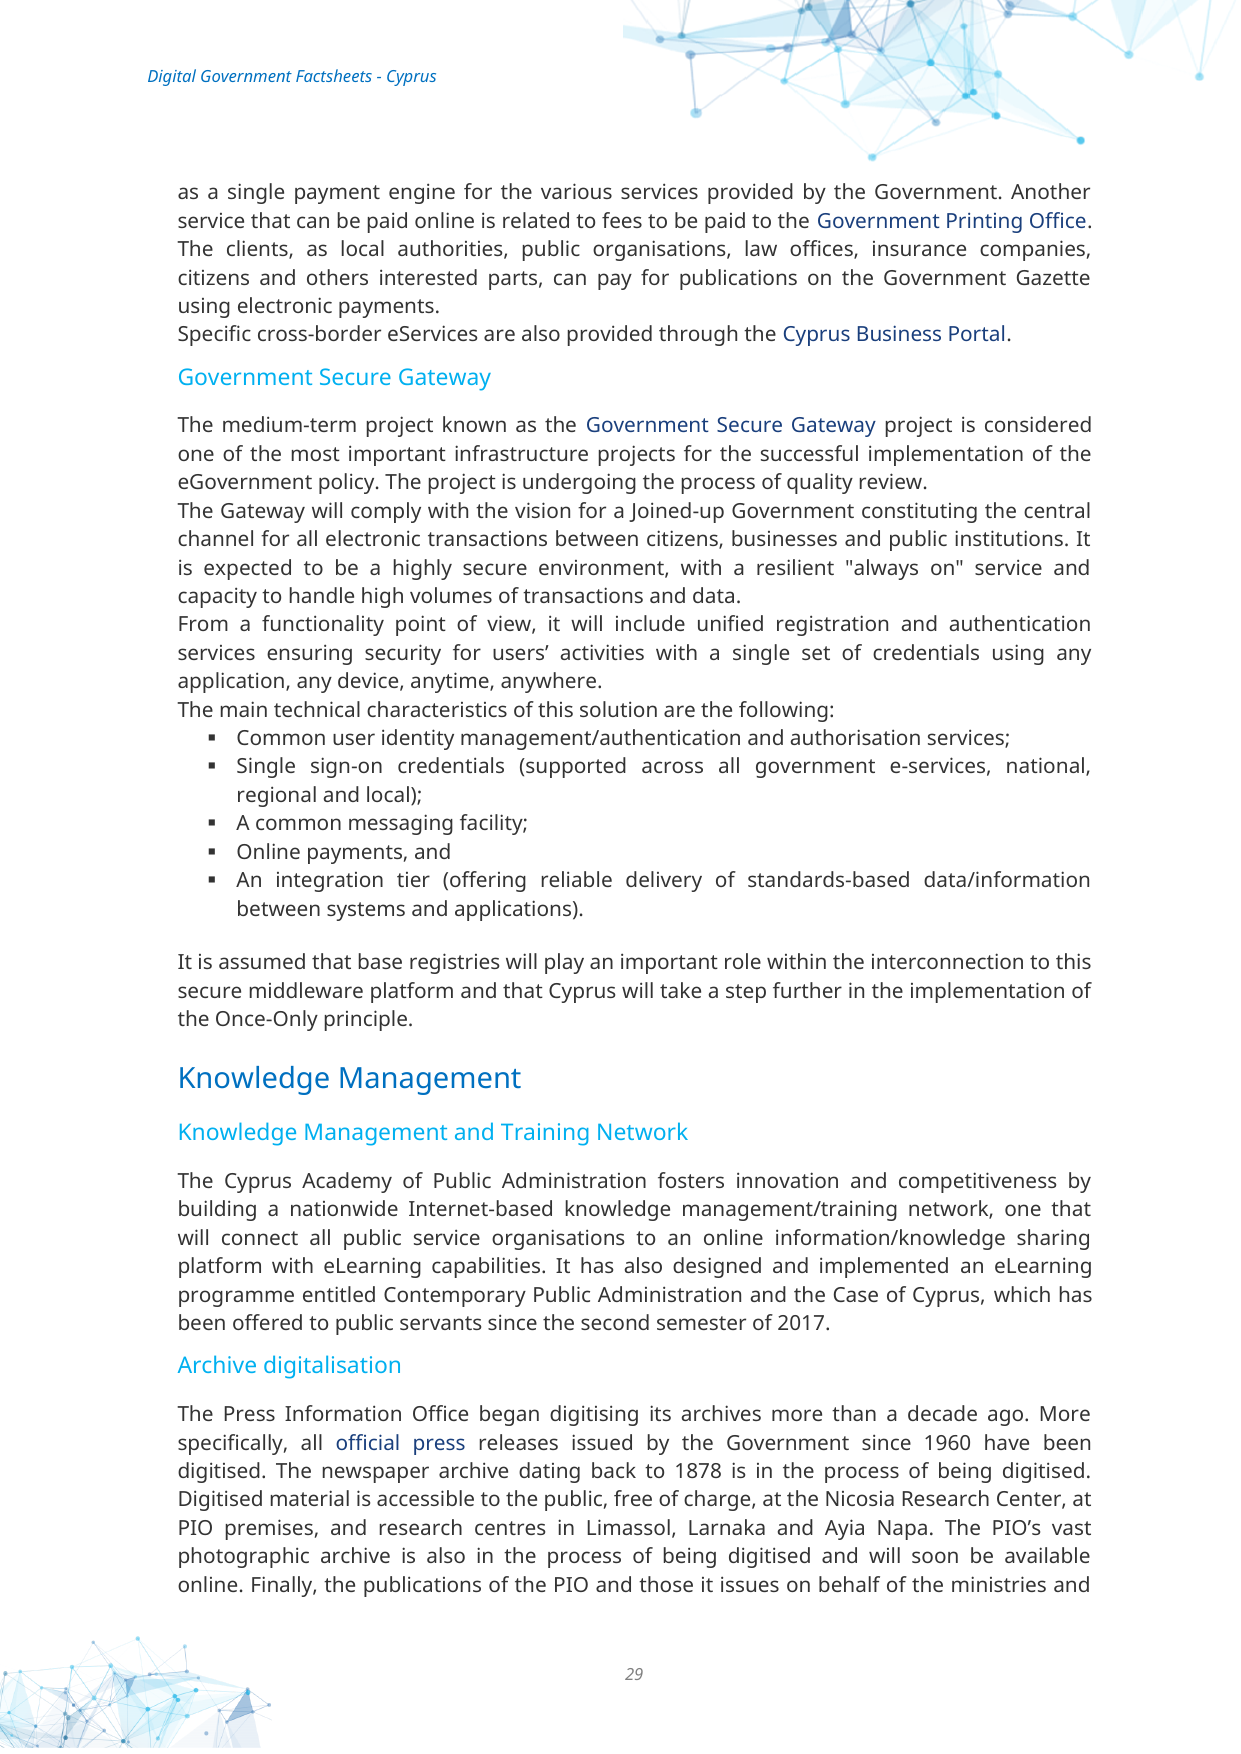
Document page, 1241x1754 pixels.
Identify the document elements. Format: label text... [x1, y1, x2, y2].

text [177, 1399, 1092, 1598]
list Single sign-on credentials (supported across all government e-services, national, regional and local); [207, 752, 1092, 808]
text The Gateway will comply with the vision for a Joined-up Government constituting the central channel for all electronic transactions between citizens, businesses and public institutions. It is expected to be a highly secure environment, with a resilient "always on" service and capacity to handle high volumes of transactions and data. [177, 496, 1092, 609]
text It is assumed that base registries will play an important role within the interconnection to this secure middleware platform and that Cyprus will take a step further in the implementation of the Once-Only principle. [177, 947, 1092, 1033]
list An integration tier (offering reliable delivery of standards-based data/information between systems and applications). [207, 865, 1092, 922]
subtitle Knowledge Management [177, 1058, 1092, 1097]
list Online payments, and [207, 837, 1092, 865]
text The main technical characteristics of this solution are the following: [177, 695, 1092, 723]
list A common messaging facility; [207, 808, 1092, 837]
subtitle Government Secure Gateway [177, 360, 1092, 392]
text The Cyprus Academy of Public Administration fosters innovation and competitiveness by building a nationwide Internet-based knowledge management/training network, one that will connect all public service organisations to an online information/knowledge sharing platform with eLearning capabilities. It has also designed and implemented an eLearning programme entitled Contemporary Public Administration and the Case of Cyprus, which has been offered to public servants since the second semester of 2017. [177, 1166, 1092, 1337]
text The medium-term project known as the Government Secure Gateway project is considered one of the most important infrastructure projects for the successful implementation of the eGovernment policy. The project is undergoing the process of quality review. [177, 410, 1092, 496]
list Common user identity management/authentication and authorisation services; [207, 723, 1092, 752]
text Specific cross-border eServices are also provided through the Cyprus Business Portal. [177, 319, 1092, 348]
subtitle Knowledge Management and Training Network [177, 1116, 1092, 1147]
subtitle Archive digitalisation [177, 1349, 1092, 1380]
text From a functionality point of view, it will include unified registration and authentication services ensuring security for users’ activities with a single set of credentials using any application, any device, anytime, anywhere. [177, 609, 1092, 695]
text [177, 177, 1092, 319]
